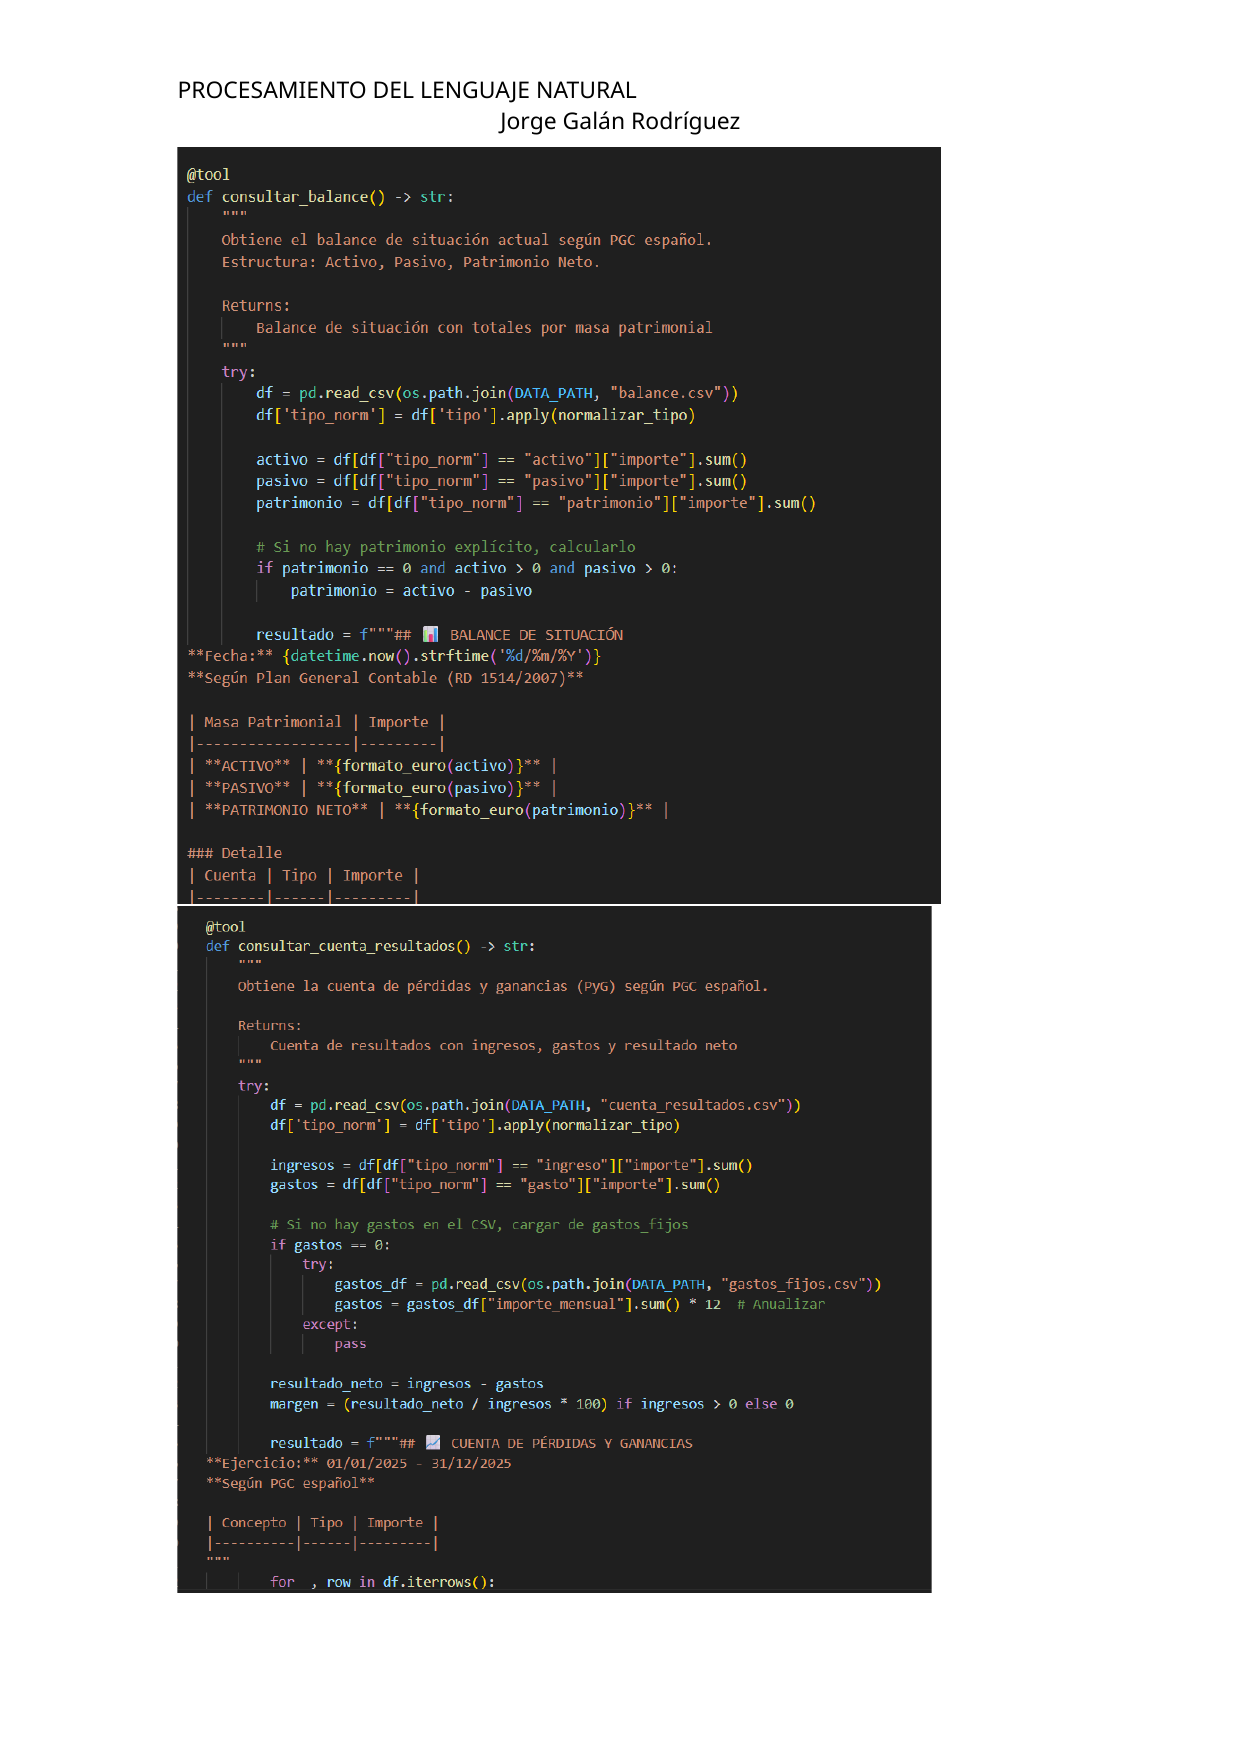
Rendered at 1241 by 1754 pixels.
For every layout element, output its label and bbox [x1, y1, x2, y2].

picture [177, 906, 932, 1593]
picture [177, 147, 941, 904]
